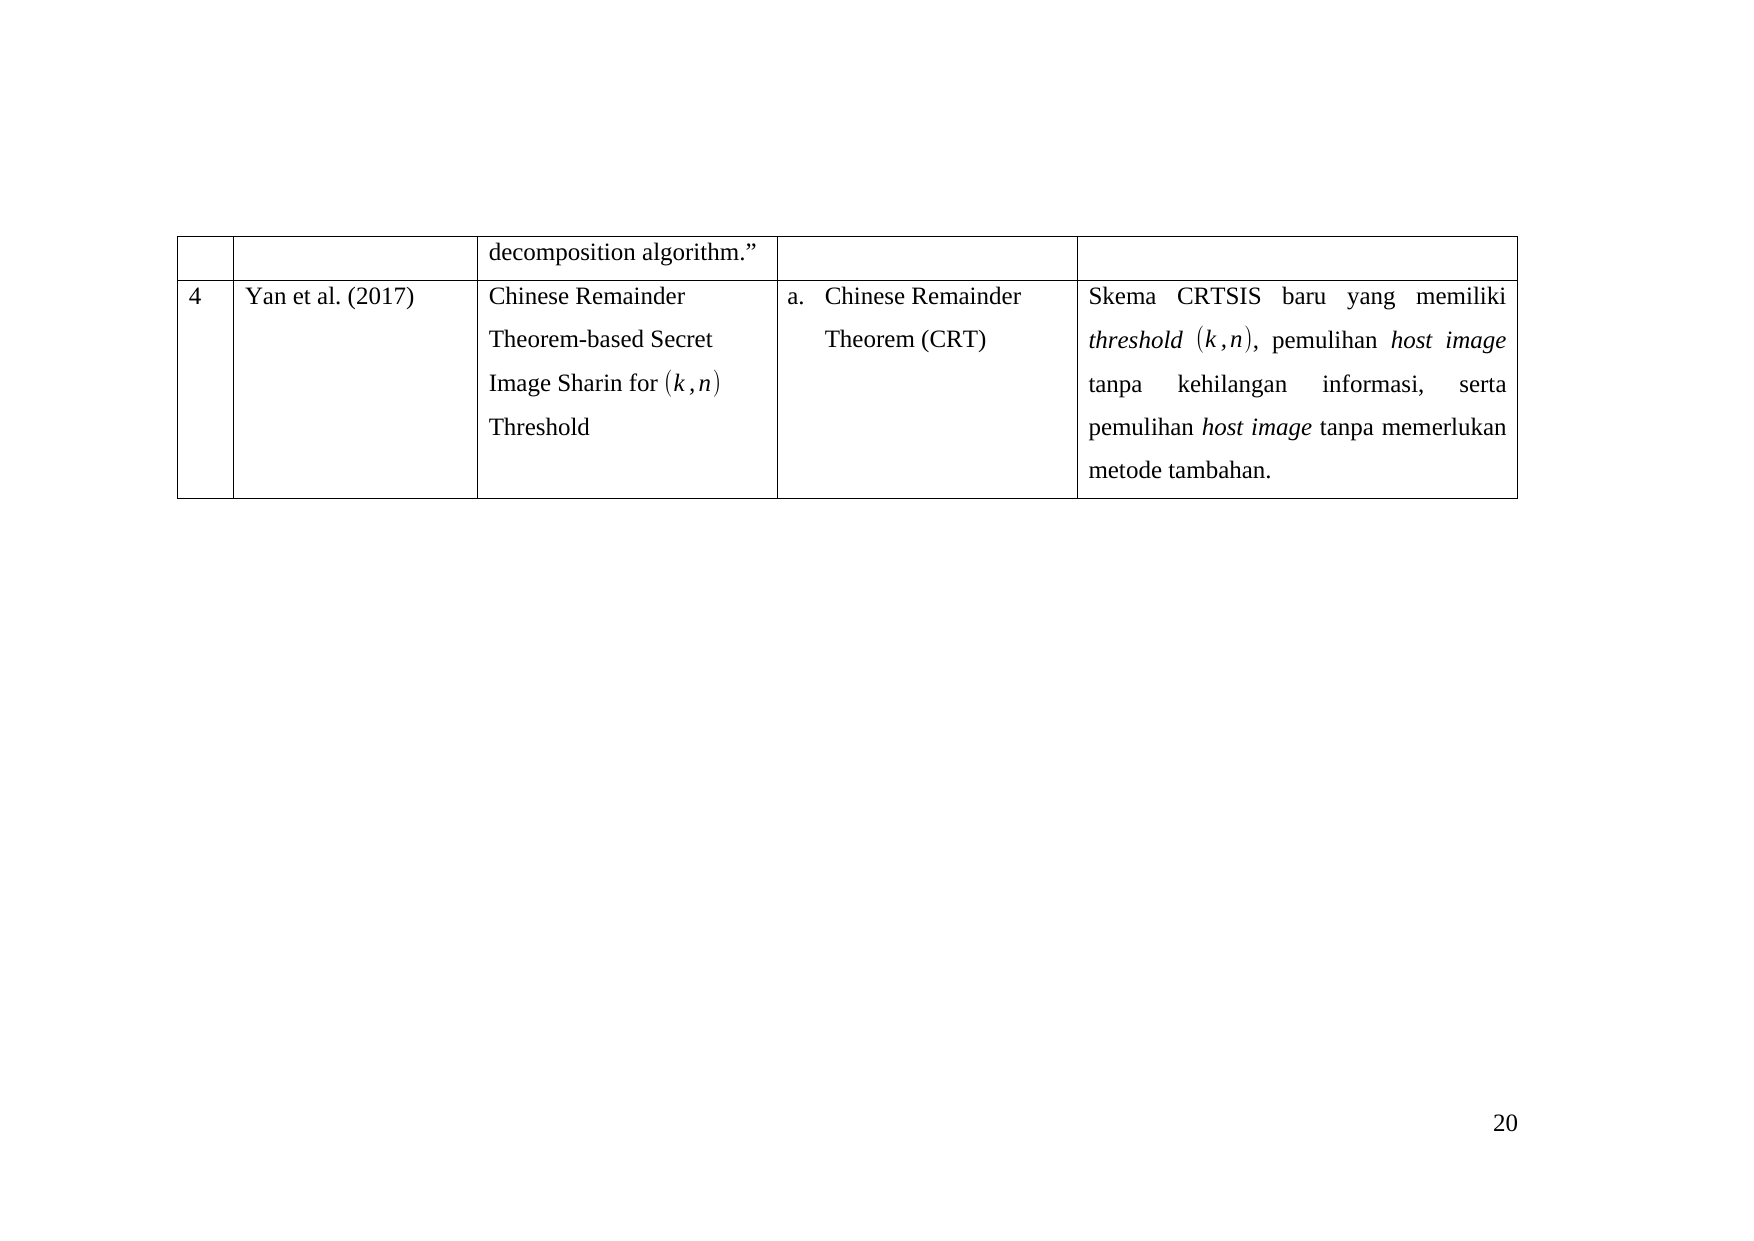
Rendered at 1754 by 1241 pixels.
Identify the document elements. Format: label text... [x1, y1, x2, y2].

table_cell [478, 237, 777, 280]
table_cell - [778, 237, 1077, 280]
table_cell Chinese Remainder Theorem (CRT) [778, 281, 1077, 498]
table_cell Chinese Remainder Theorem-based Secret Image Sharin for Threshold [478, 281, 777, 498]
table_cell 3 [178, 237, 233, 280]
table_cell Yan et al. (2017) [234, 281, 477, 498]
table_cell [1078, 237, 1517, 280]
table_cell 4 [178, 281, 233, 498]
table_cell Skema CRTSIS baru yang memiliki threshold , pemulihan host image tanpa kehilangan informasi, serta pemulihan host image tanpa memerlukan metode tambahan. [1078, 281, 1517, 498]
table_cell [234, 237, 477, 280]
